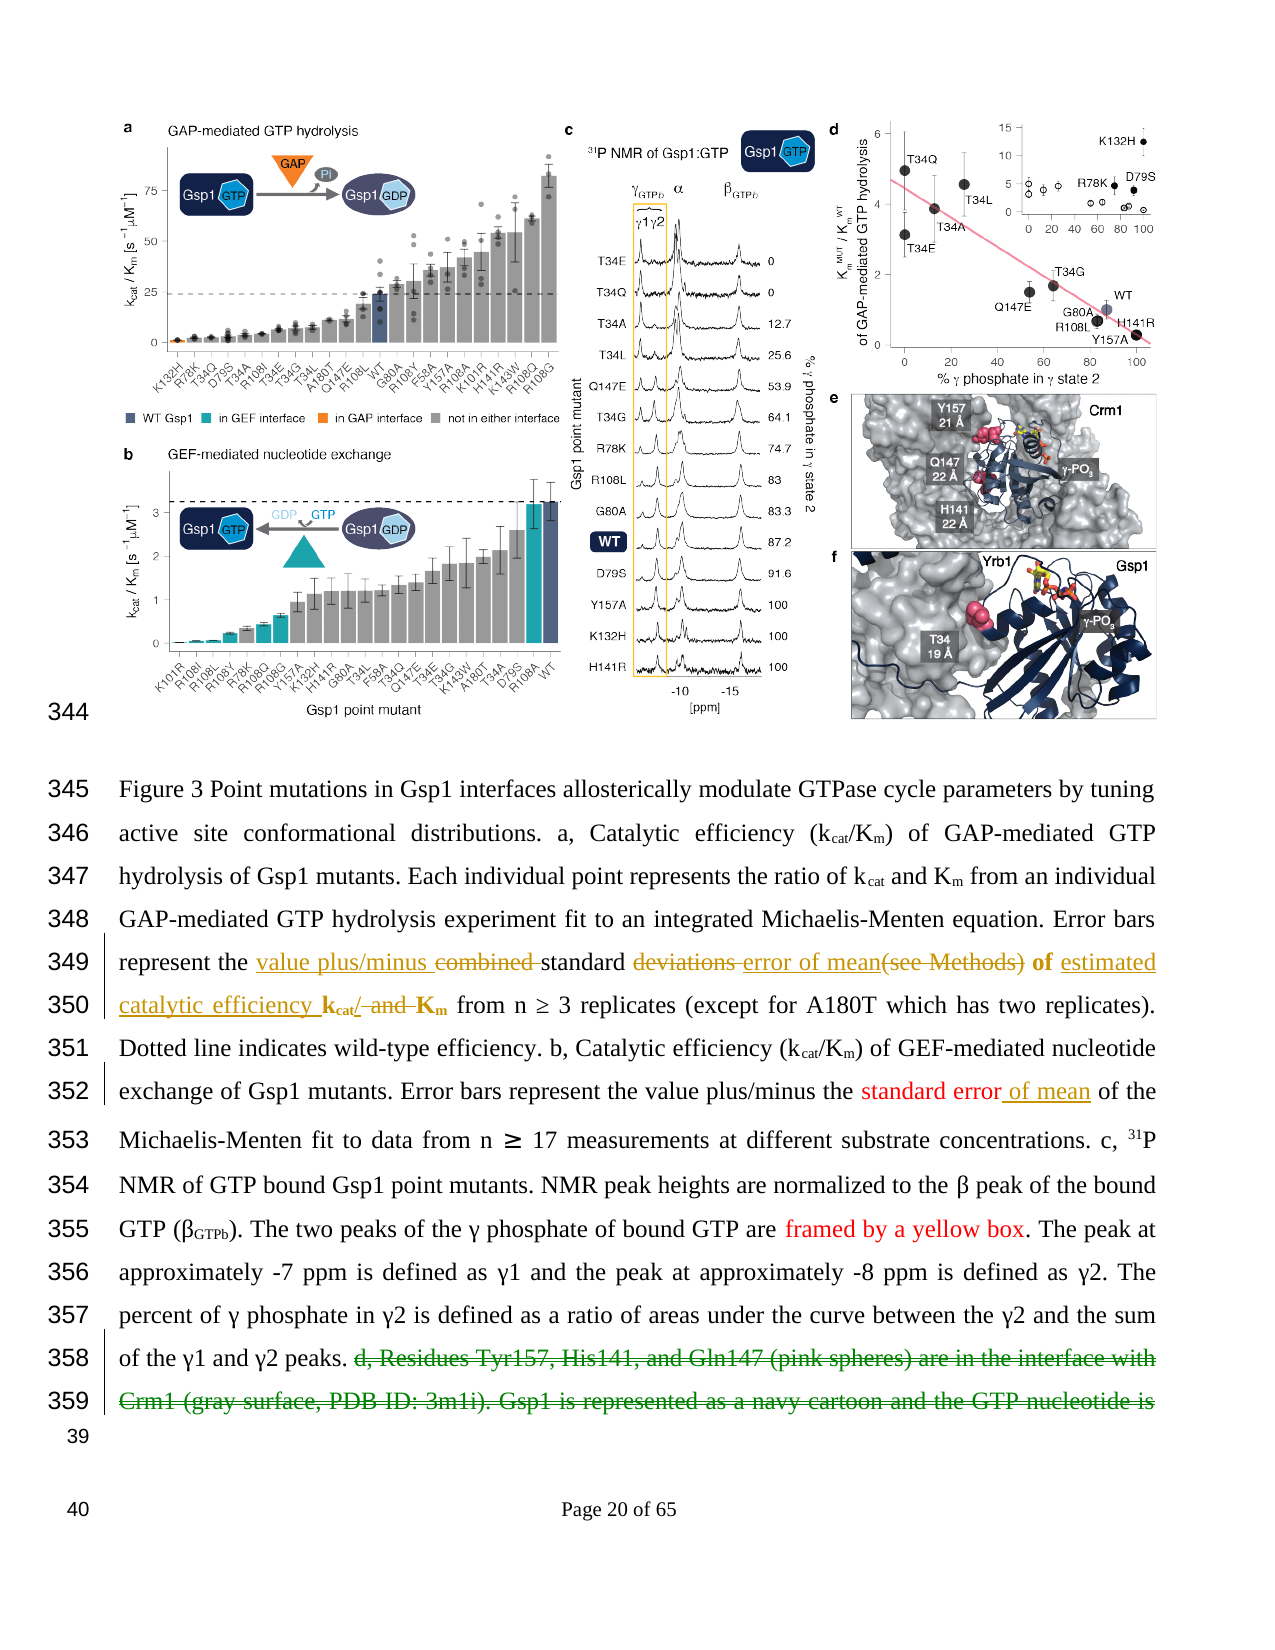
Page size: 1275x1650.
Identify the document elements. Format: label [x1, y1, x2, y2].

text [119, 774, 1156, 1415]
picture [118, 118, 1157, 721]
